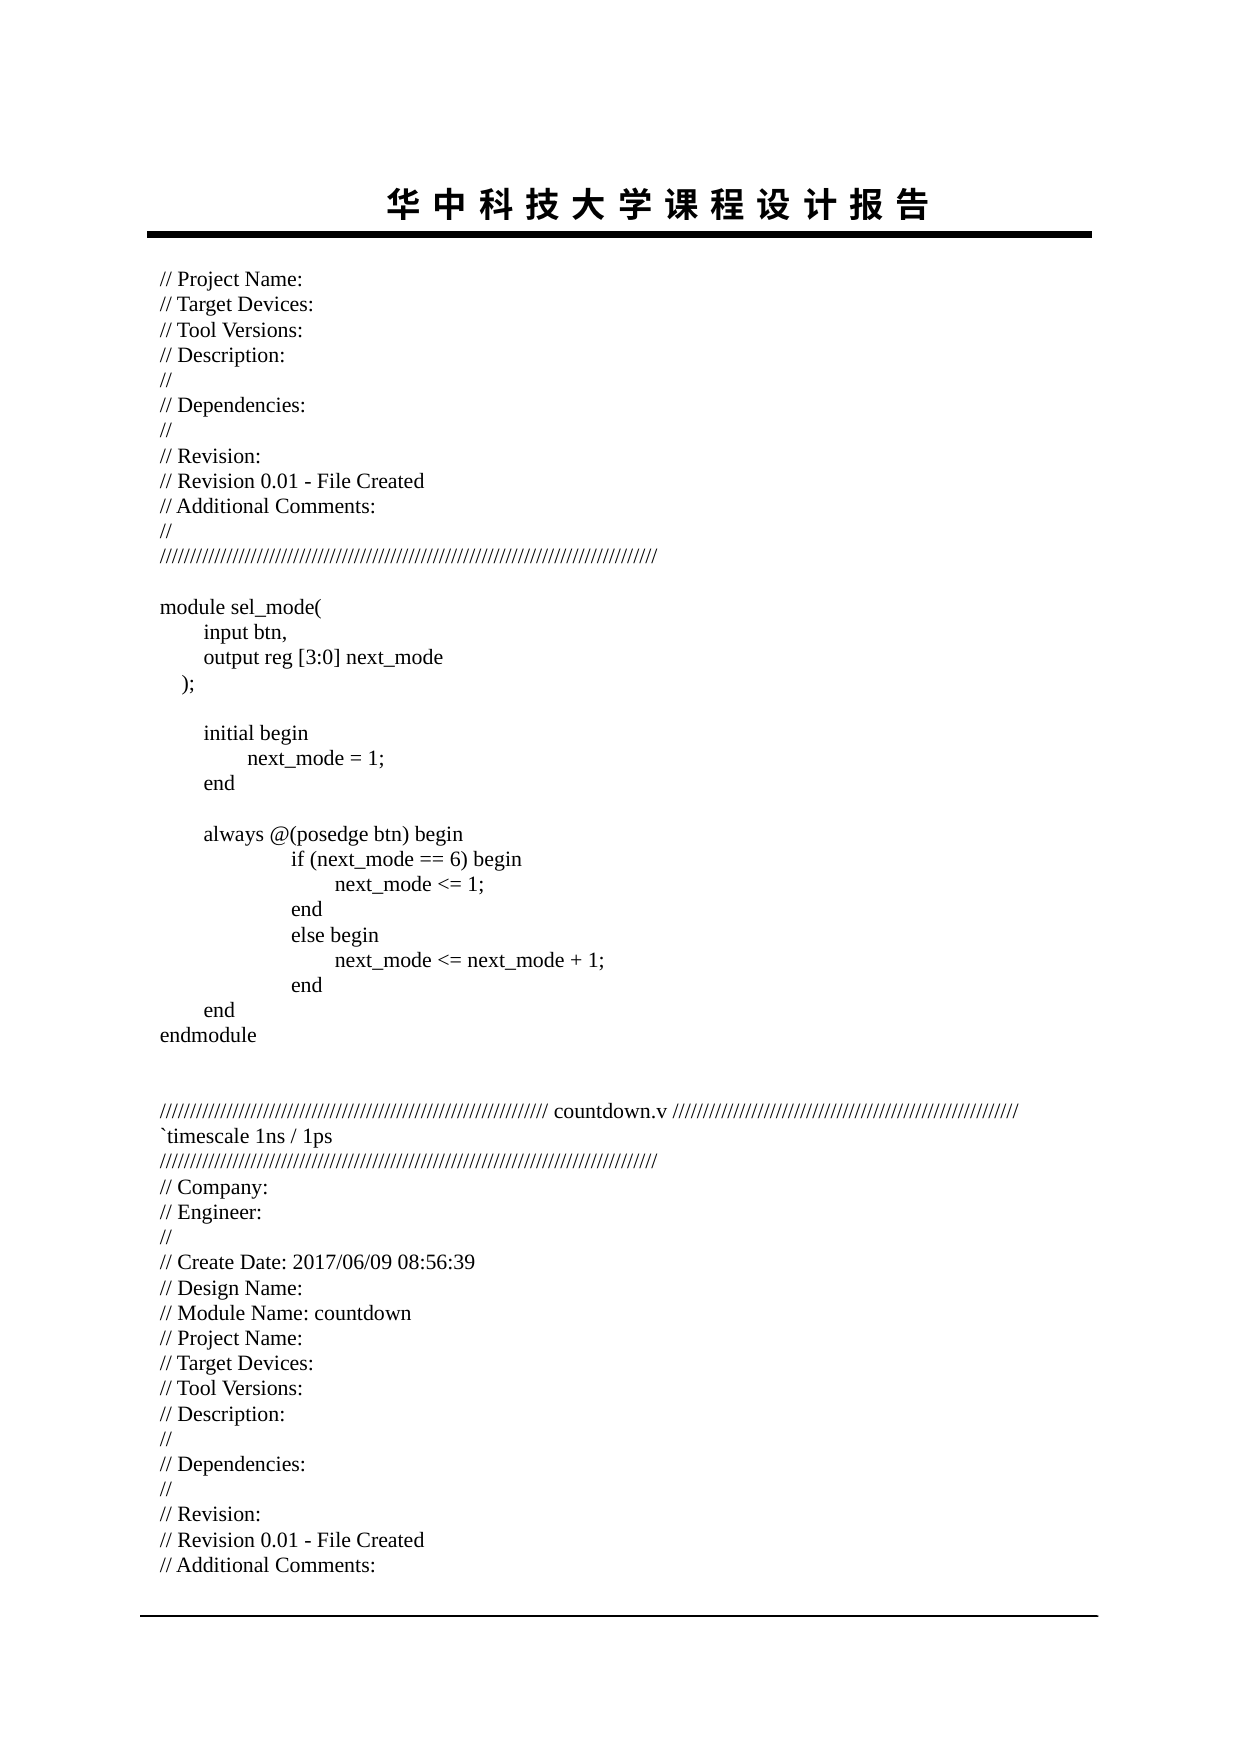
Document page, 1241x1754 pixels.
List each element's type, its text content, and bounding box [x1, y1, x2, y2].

text // Design Name: [159, 1274, 1081, 1300]
text endmodule [159, 1022, 1081, 1048]
text // Description: [159, 1401, 1081, 1426]
text // Revision: [159, 443, 1081, 468]
text //////////////////////////////////////////////////////////////// countdown.v ///////////////////////////////////////////////////////// [159, 1098, 1081, 1123]
text // Revision 0.01 - File Created [159, 1527, 1081, 1552]
text // [159, 417, 1081, 443]
text always @(posedge btn) begin [159, 821, 1081, 846]
text // Additional Comments: [159, 1552, 1081, 1577]
text ////////////////////////////////////////////////////////////////////////////////// [159, 543, 1081, 569]
text // Tool Versions: [159, 317, 1081, 342]
text // Dependencies: [159, 1451, 1081, 1476]
text else begin [159, 922, 1081, 947]
text // [159, 1224, 1081, 1249]
text initial begin [159, 720, 1081, 745]
text module sel_mode( [159, 594, 1081, 619]
text // Additional Comments: [159, 493, 1081, 518]
text next_mode <= next_mode + 1; [159, 947, 1081, 972]
text // Revision 0.01 - File Created [159, 468, 1081, 493]
text output reg [3:0] next_mode [159, 644, 1081, 669]
text // Target Devices: [159, 1350, 1081, 1375]
text // Create Date: 2017/06/09 08:56:39 [159, 1249, 1081, 1274]
text input btn, [159, 619, 1081, 644]
text // Project Name: [159, 1325, 1081, 1350]
text ////////////////////////////////////////////////////////////////////////////////// [159, 1148, 1081, 1174]
text end [159, 972, 1081, 997]
text // Description: [159, 342, 1081, 367]
text // Tool Versions: [159, 1375, 1081, 1401]
text // Target Devices: [159, 291, 1081, 317]
text // Engineer: [159, 1199, 1081, 1224]
text // [159, 1426, 1081, 1451]
text next_mode <= 1; [159, 871, 1081, 896]
text end [159, 997, 1081, 1022]
text // Module Name: countdown [159, 1300, 1081, 1325]
text ); [159, 669, 1081, 695]
text // Revision: [159, 1501, 1081, 1527]
text end [159, 770, 1081, 796]
text if (next_mode == 6) begin [159, 846, 1081, 871]
text // [159, 518, 1081, 543]
text next_mode = 1; [159, 745, 1081, 770]
text // [159, 1476, 1081, 1501]
text `timescale 1ns / 1ps [159, 1123, 1081, 1148]
text // [159, 367, 1081, 392]
text // Dependencies: [159, 392, 1081, 417]
text // Project Name: [159, 266, 1081, 291]
text end [159, 896, 1081, 922]
text // Company: [159, 1174, 1081, 1199]
